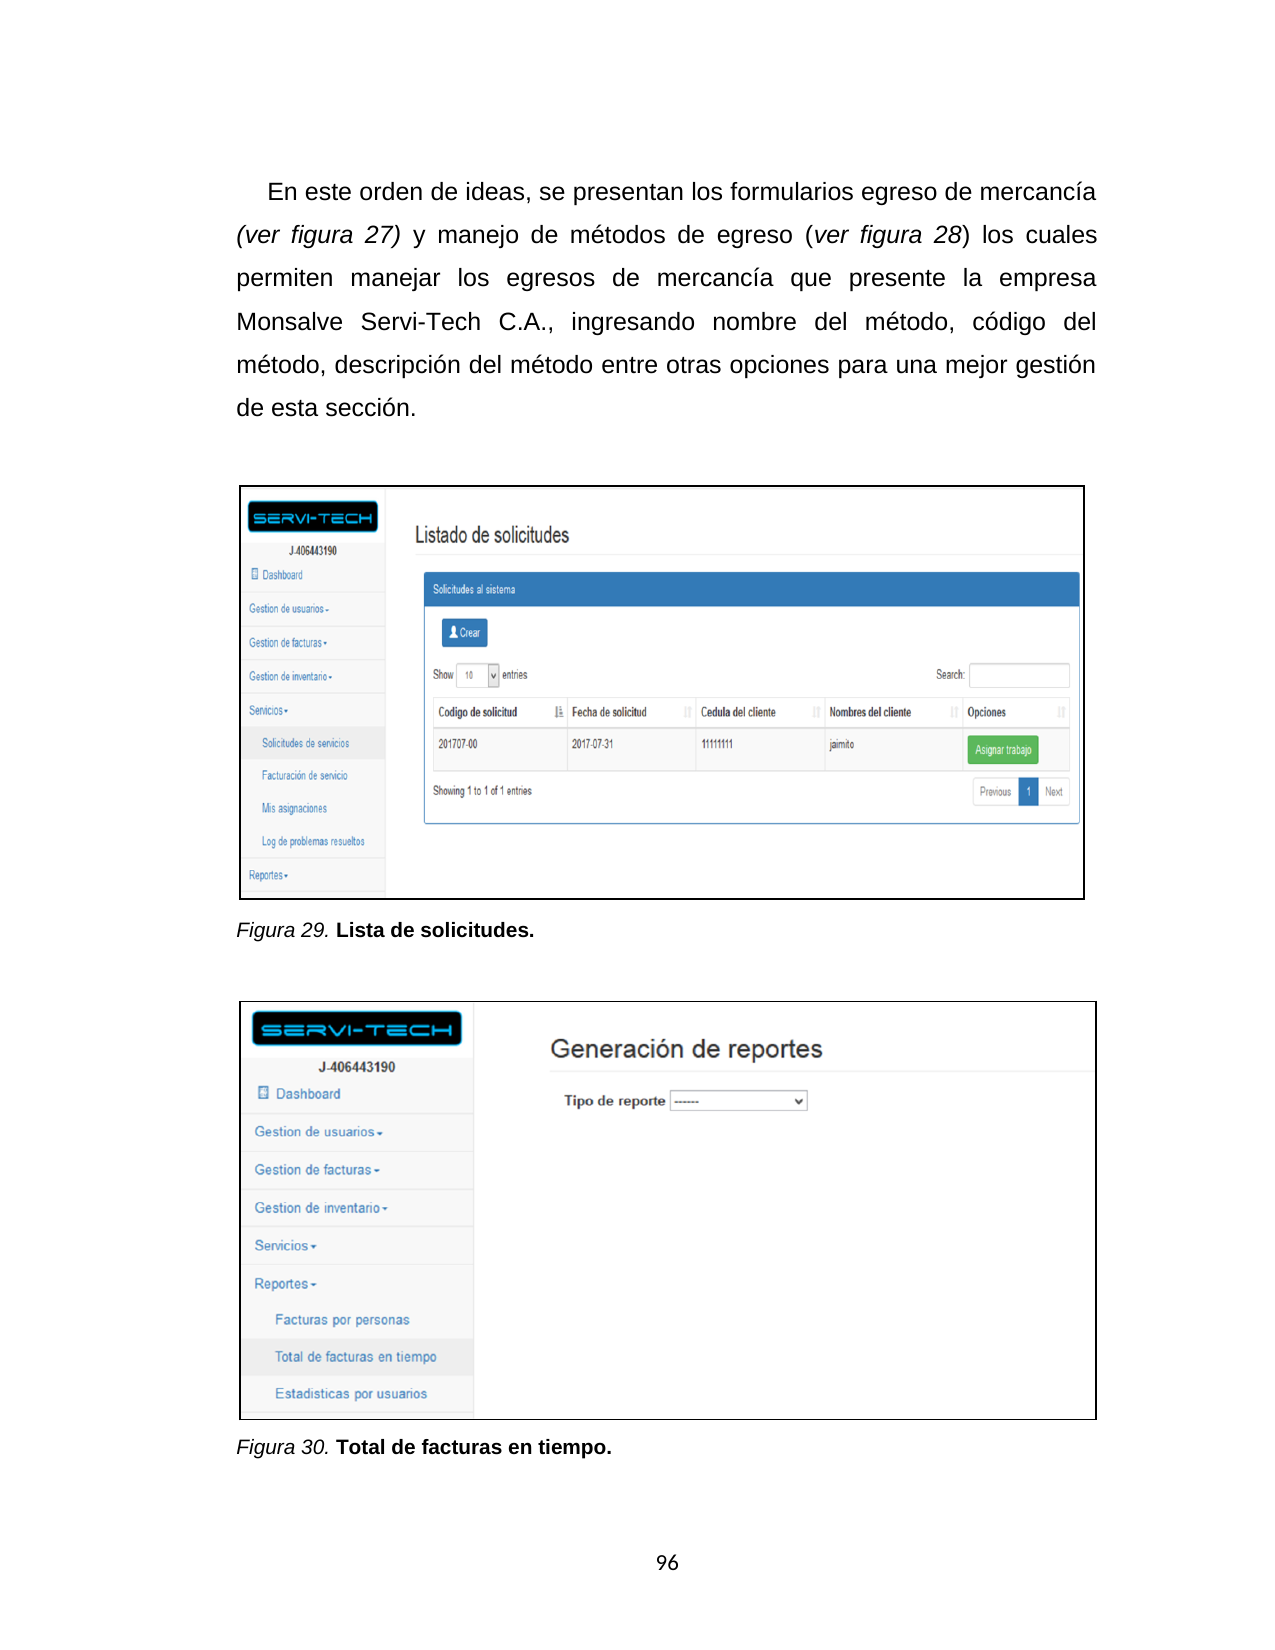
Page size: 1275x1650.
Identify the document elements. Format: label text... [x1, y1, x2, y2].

text Figura 30. Total de facturas en tiempo. [236, 1435, 1098, 1459]
picture [241, 487, 1083, 898]
text En este orden de ideas, se presentan los formularios egreso de mercancía (ver figura 27) y manejo de métodos de egreso (ver figura 28) los cuales permiten manejar los egresos de mercancía que presente la empresa Monsalve Servi-Tech C.A., ingresando nombre del método, código del método, descripción del método entre otras opciones para una mejor gestión de esta sección. [236, 177, 1098, 422]
text Figura 29. Lista de solicitudes. [236, 917, 1098, 941]
picture [241, 1002, 1095, 1419]
